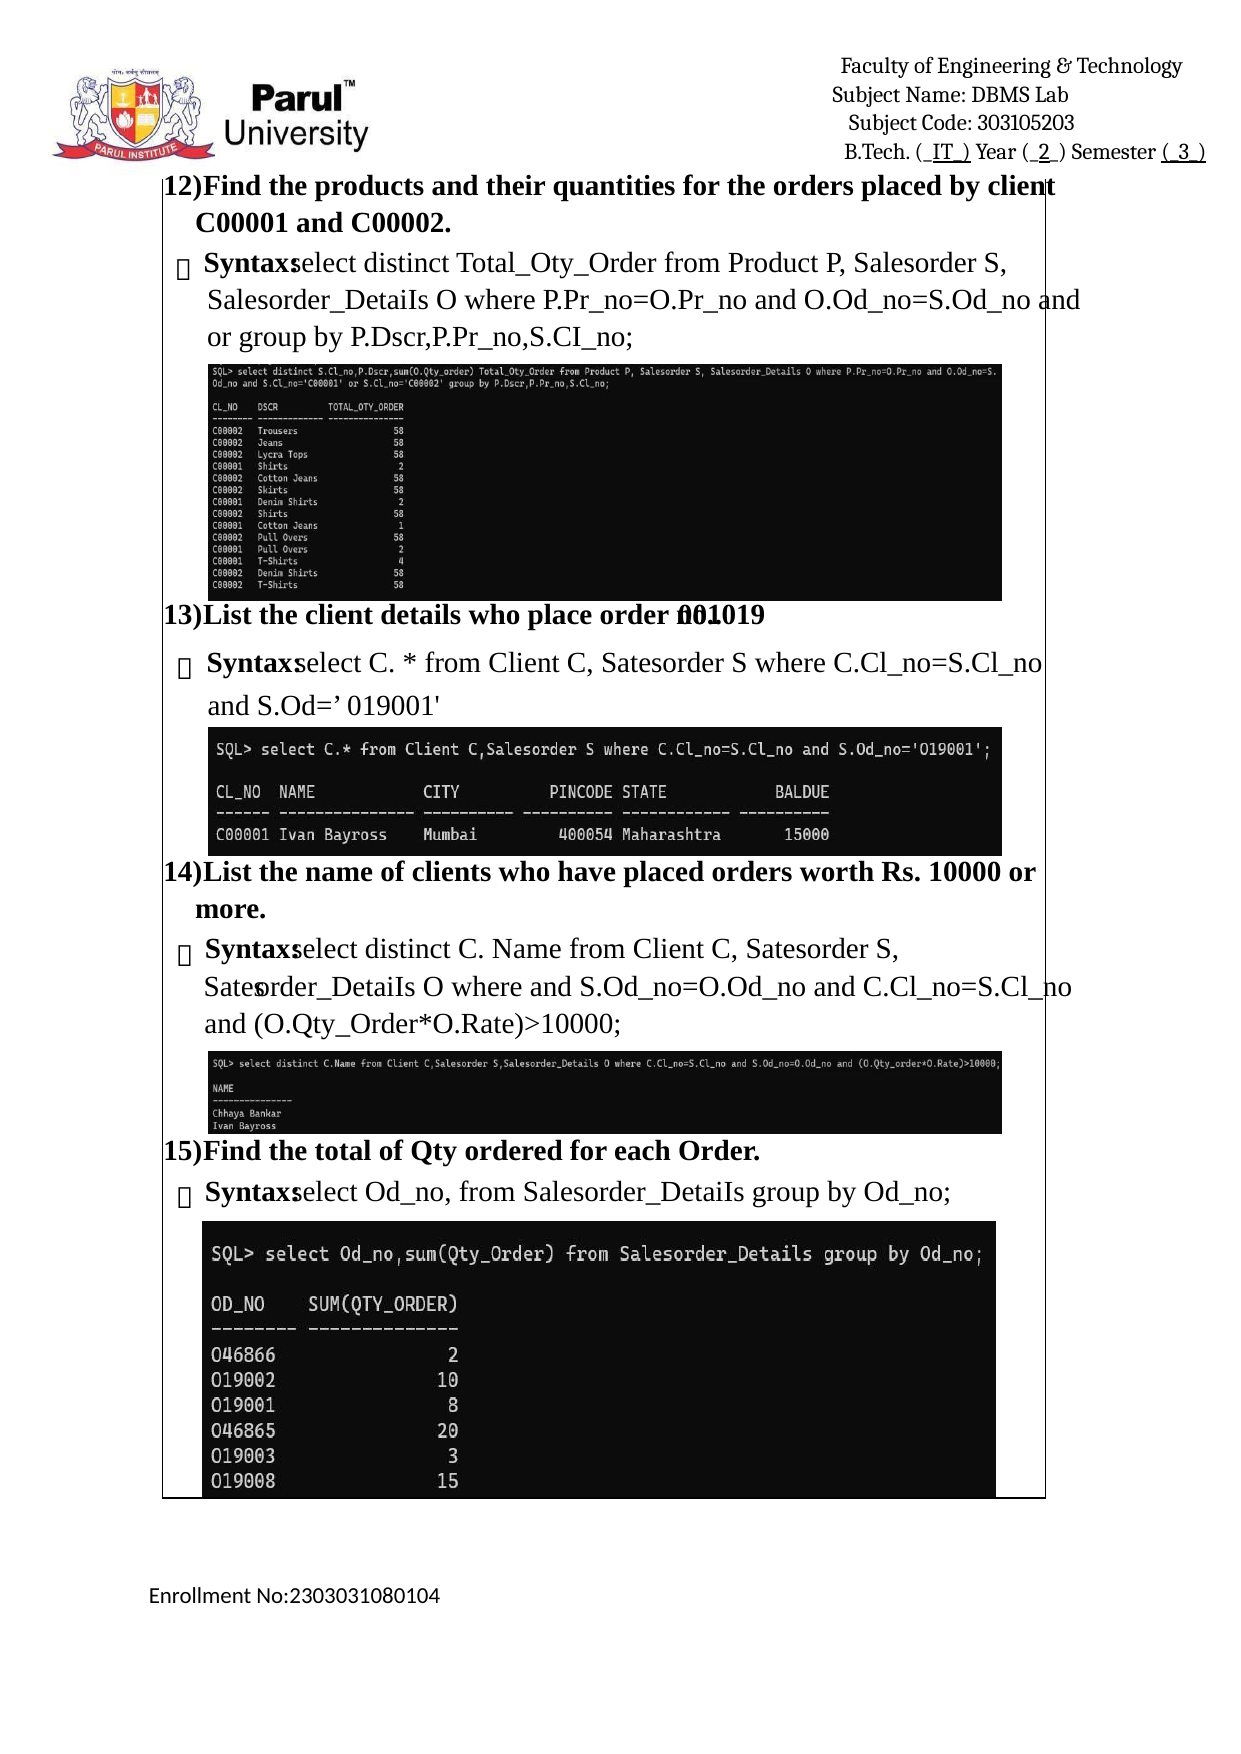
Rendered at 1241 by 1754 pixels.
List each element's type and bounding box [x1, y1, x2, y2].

picture [48, 52, 376, 177]
picture [208, 364, 1002, 601]
picture [208, 727, 1002, 856]
picture [202, 1221, 996, 1497]
picture [208, 1051, 1002, 1134]
